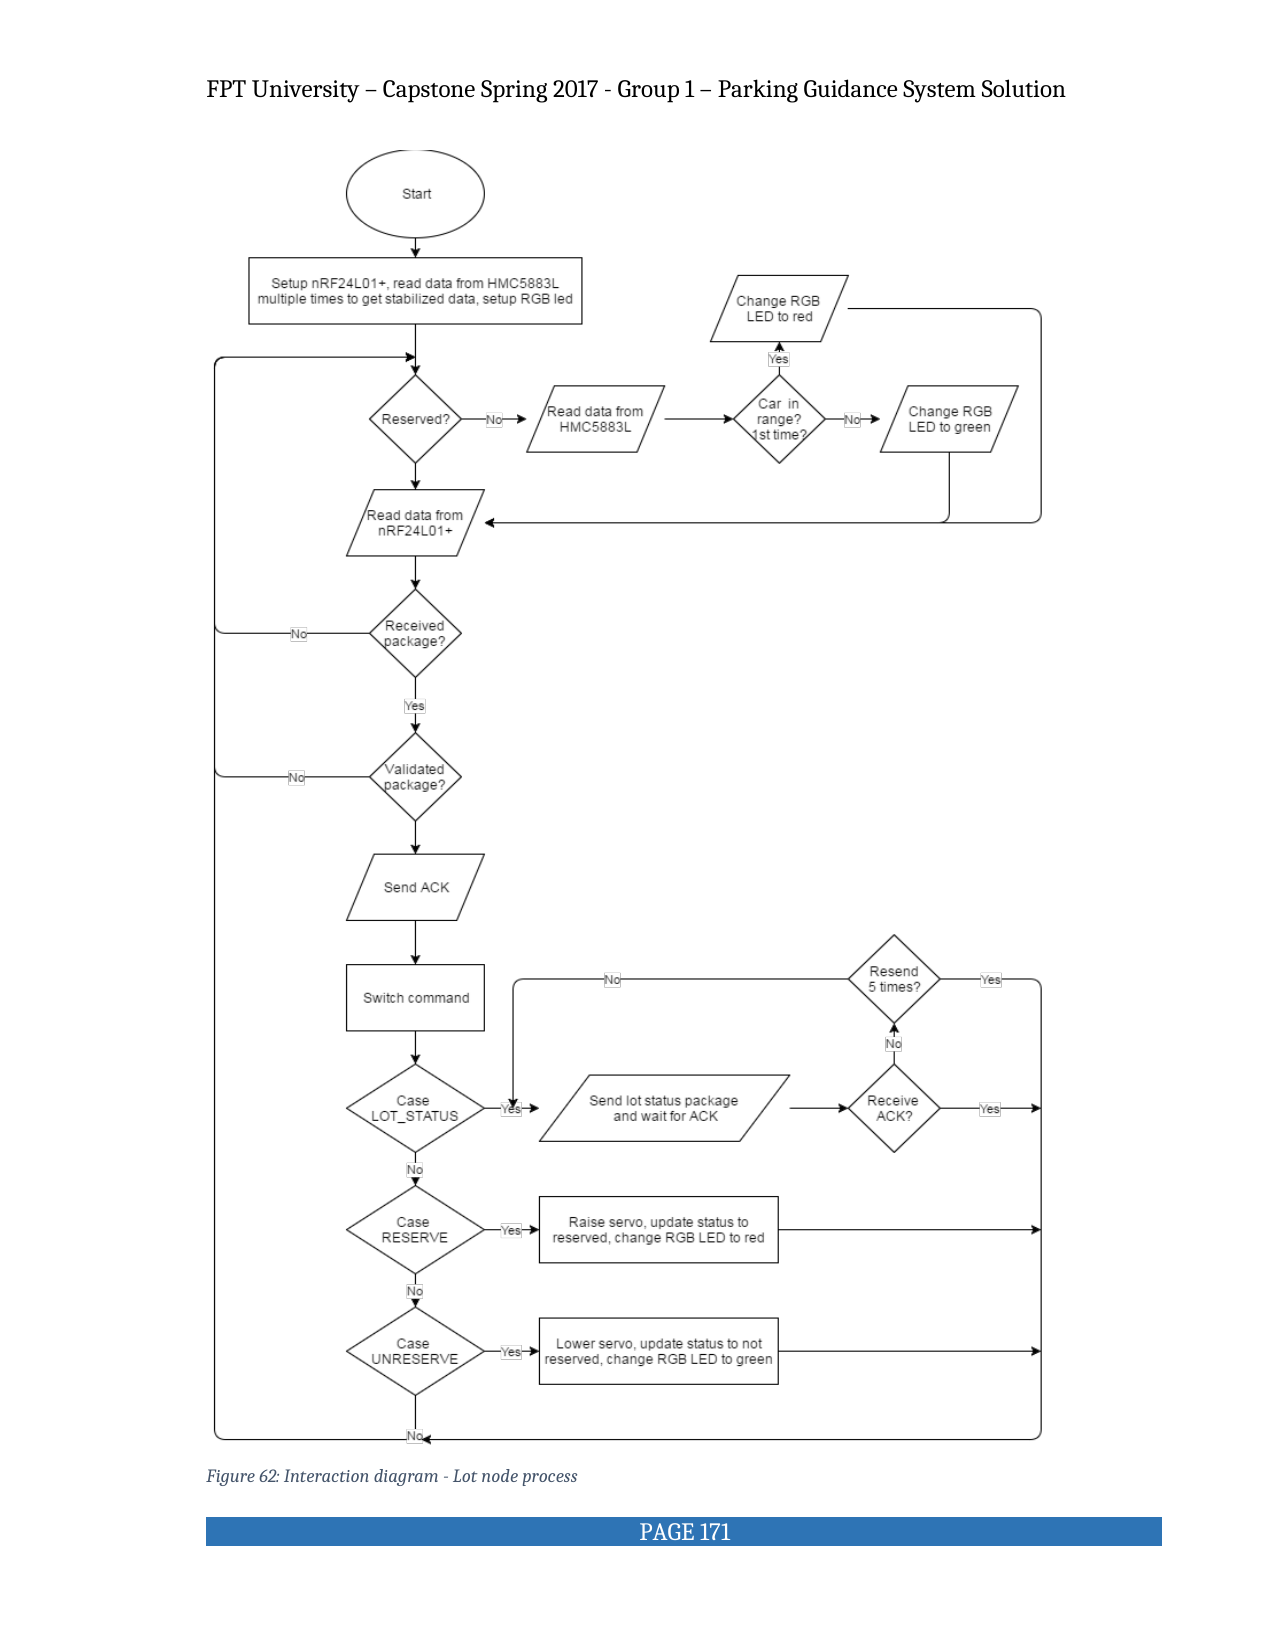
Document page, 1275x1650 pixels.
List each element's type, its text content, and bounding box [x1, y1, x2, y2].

text Figure 62: Interaction diagram - Lot node process [206, 1465, 1162, 1487]
picture [206, 150, 1051, 1449]
